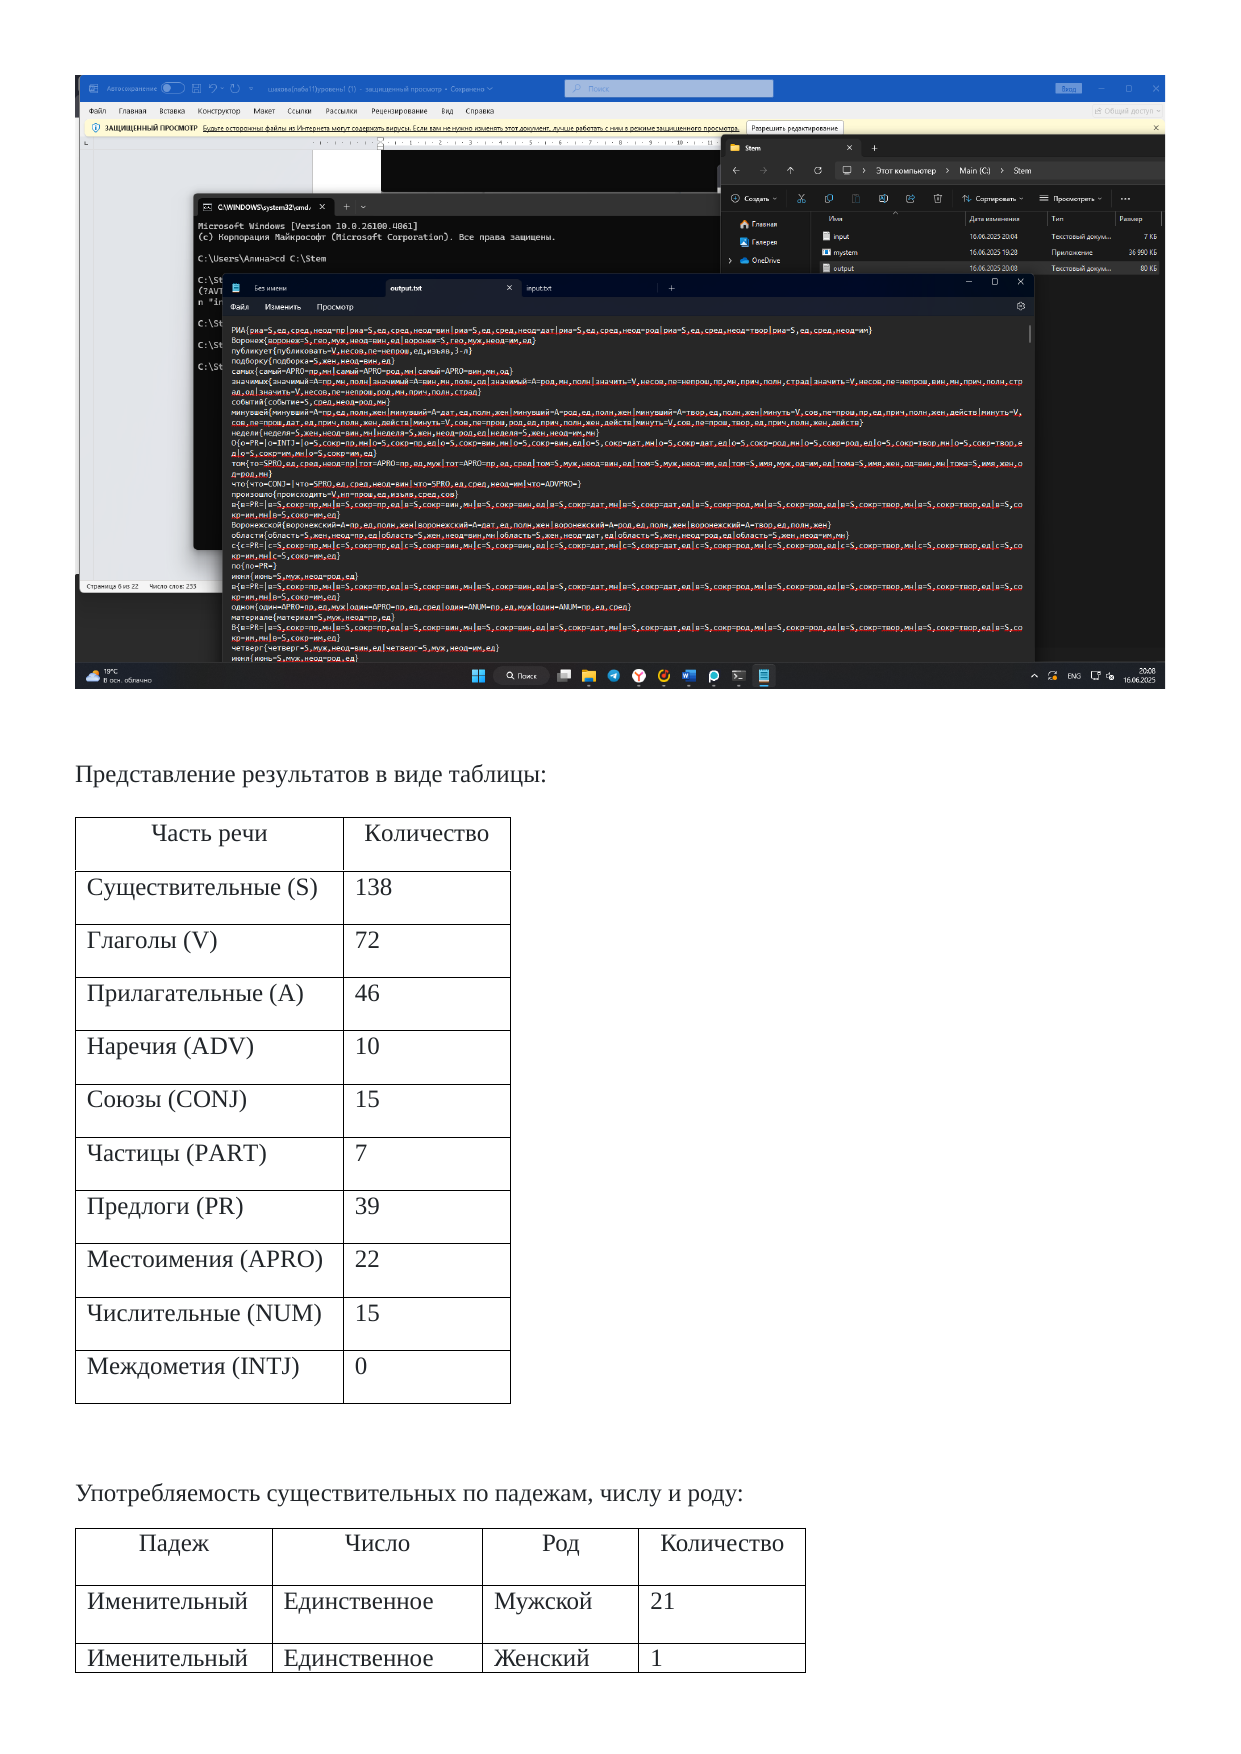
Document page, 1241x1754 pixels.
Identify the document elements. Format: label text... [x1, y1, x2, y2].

table_cell Единственное [273, 1586, 482, 1642]
table_cell Именительный [76, 1586, 272, 1642]
table_cell Именительный [76, 1644, 272, 1672]
table_cell 1 [639, 1644, 805, 1672]
table_cell Женский [483, 1644, 638, 1672]
table_header Количество [639, 1529, 805, 1585]
picture [75, 75, 1166, 689]
table_cell 21 [639, 1586, 805, 1642]
text Употребляемость существительных по падежам, числу и роду: [75, 1478, 1165, 1506]
table_cell Мужской [483, 1586, 638, 1642]
table_header Род [483, 1529, 638, 1585]
table_header Падеж [76, 1529, 272, 1585]
table_cell Единственное [273, 1644, 482, 1672]
table_header Число [273, 1529, 482, 1585]
